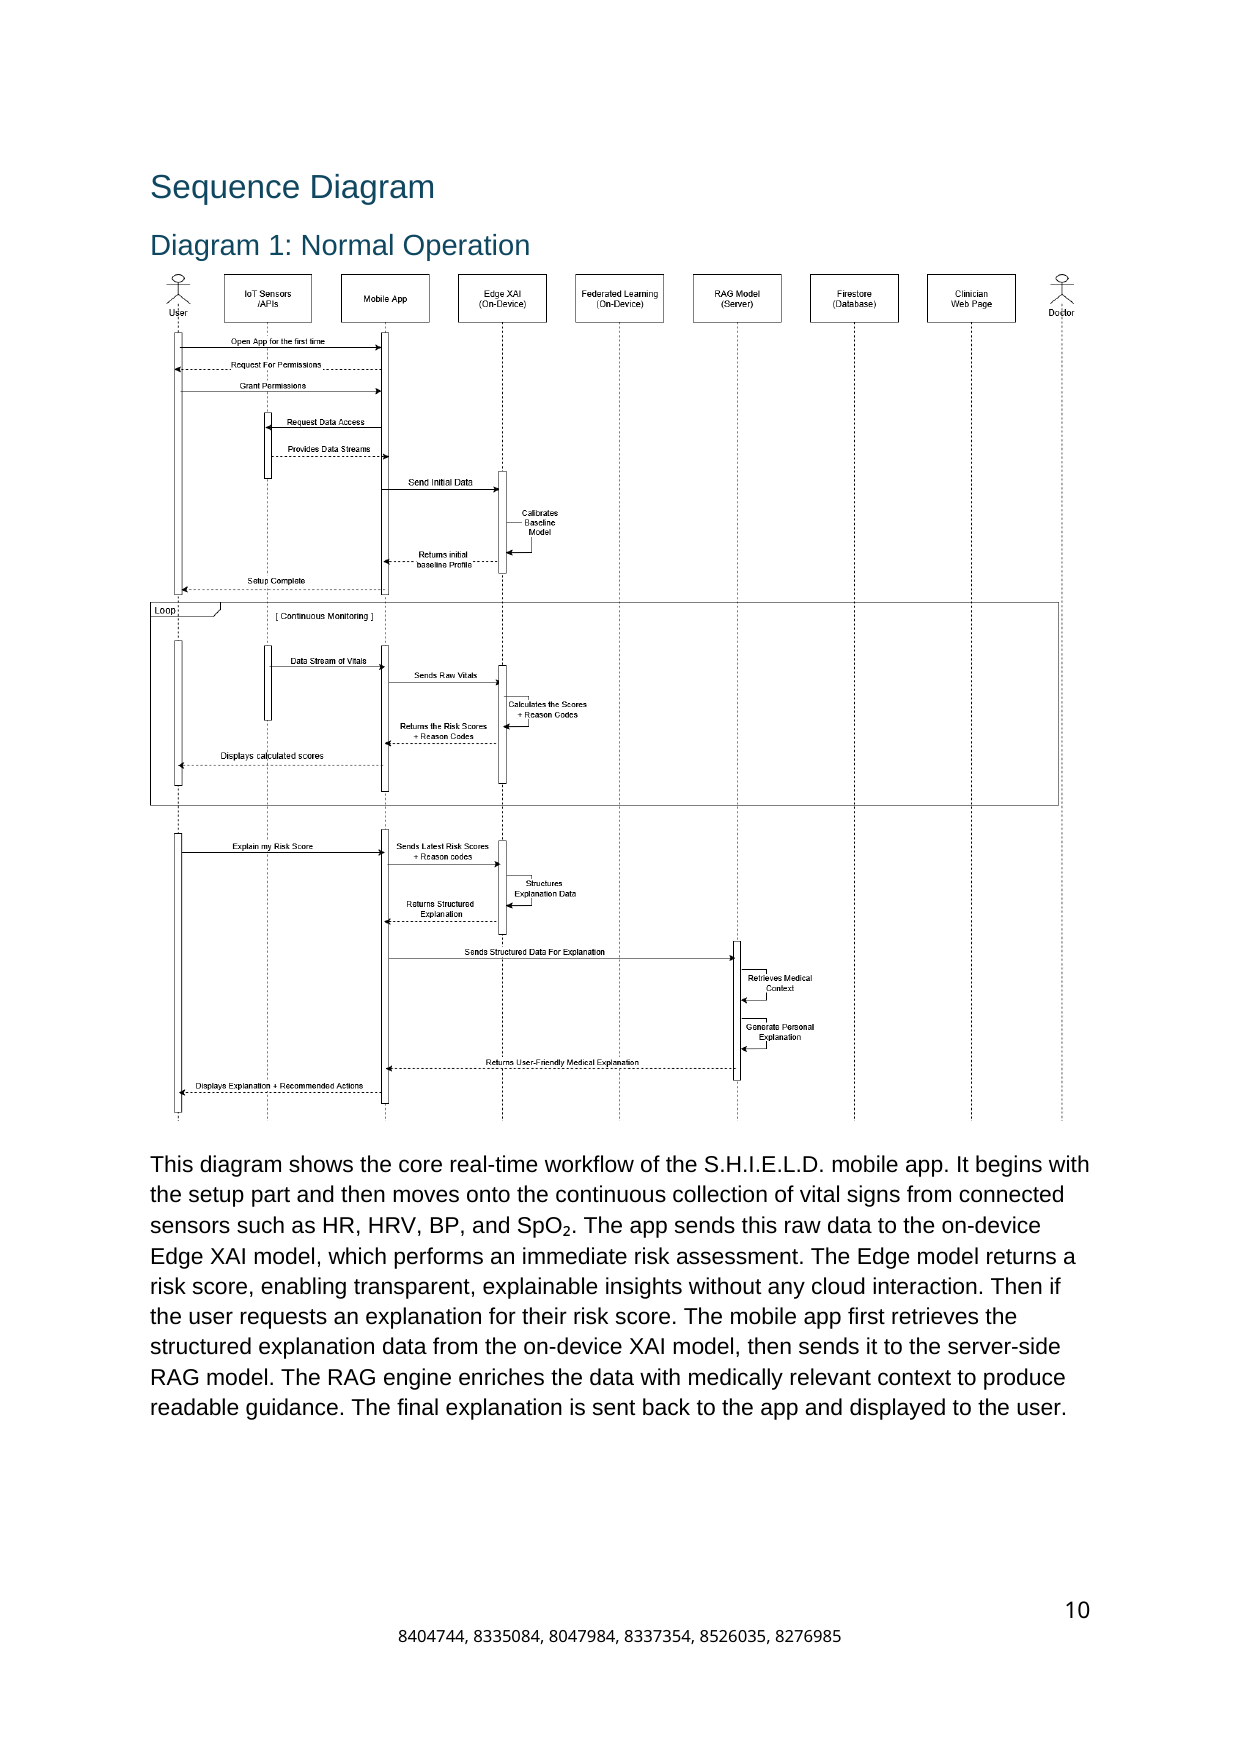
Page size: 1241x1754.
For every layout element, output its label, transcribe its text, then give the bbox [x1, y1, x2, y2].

subtitle Diagram 1: Normal Operation [150, 227, 1090, 261]
subtitle Sequence Diagram [150, 167, 1090, 205]
text This diagram shows the core real-time workflow of the S.H.I.E.L.D. mobile app. It begins with the setup part and then moves onto the continuous collection of vital signs from connected sensors such as HR, HRV, BP, and SpO₂. The app sends this raw data to the on-device Edge XAI model, which performs an immediate risk assessment. The Edge model returns a risk score, enabling transparent, explainable insights without any cloud interaction. Then if the user requests an explanation for their risk score. The mobile app first retrieves the structured explanation data from the on-device XAI model, then sends it to the server-side RAG model. The RAG engine enriches the data with medically relevant context to produce readable guidance. The final explanation is sent back to the app and displayed to the user. [150, 1151, 1090, 1420]
picture [150, 274, 1083, 1121]
